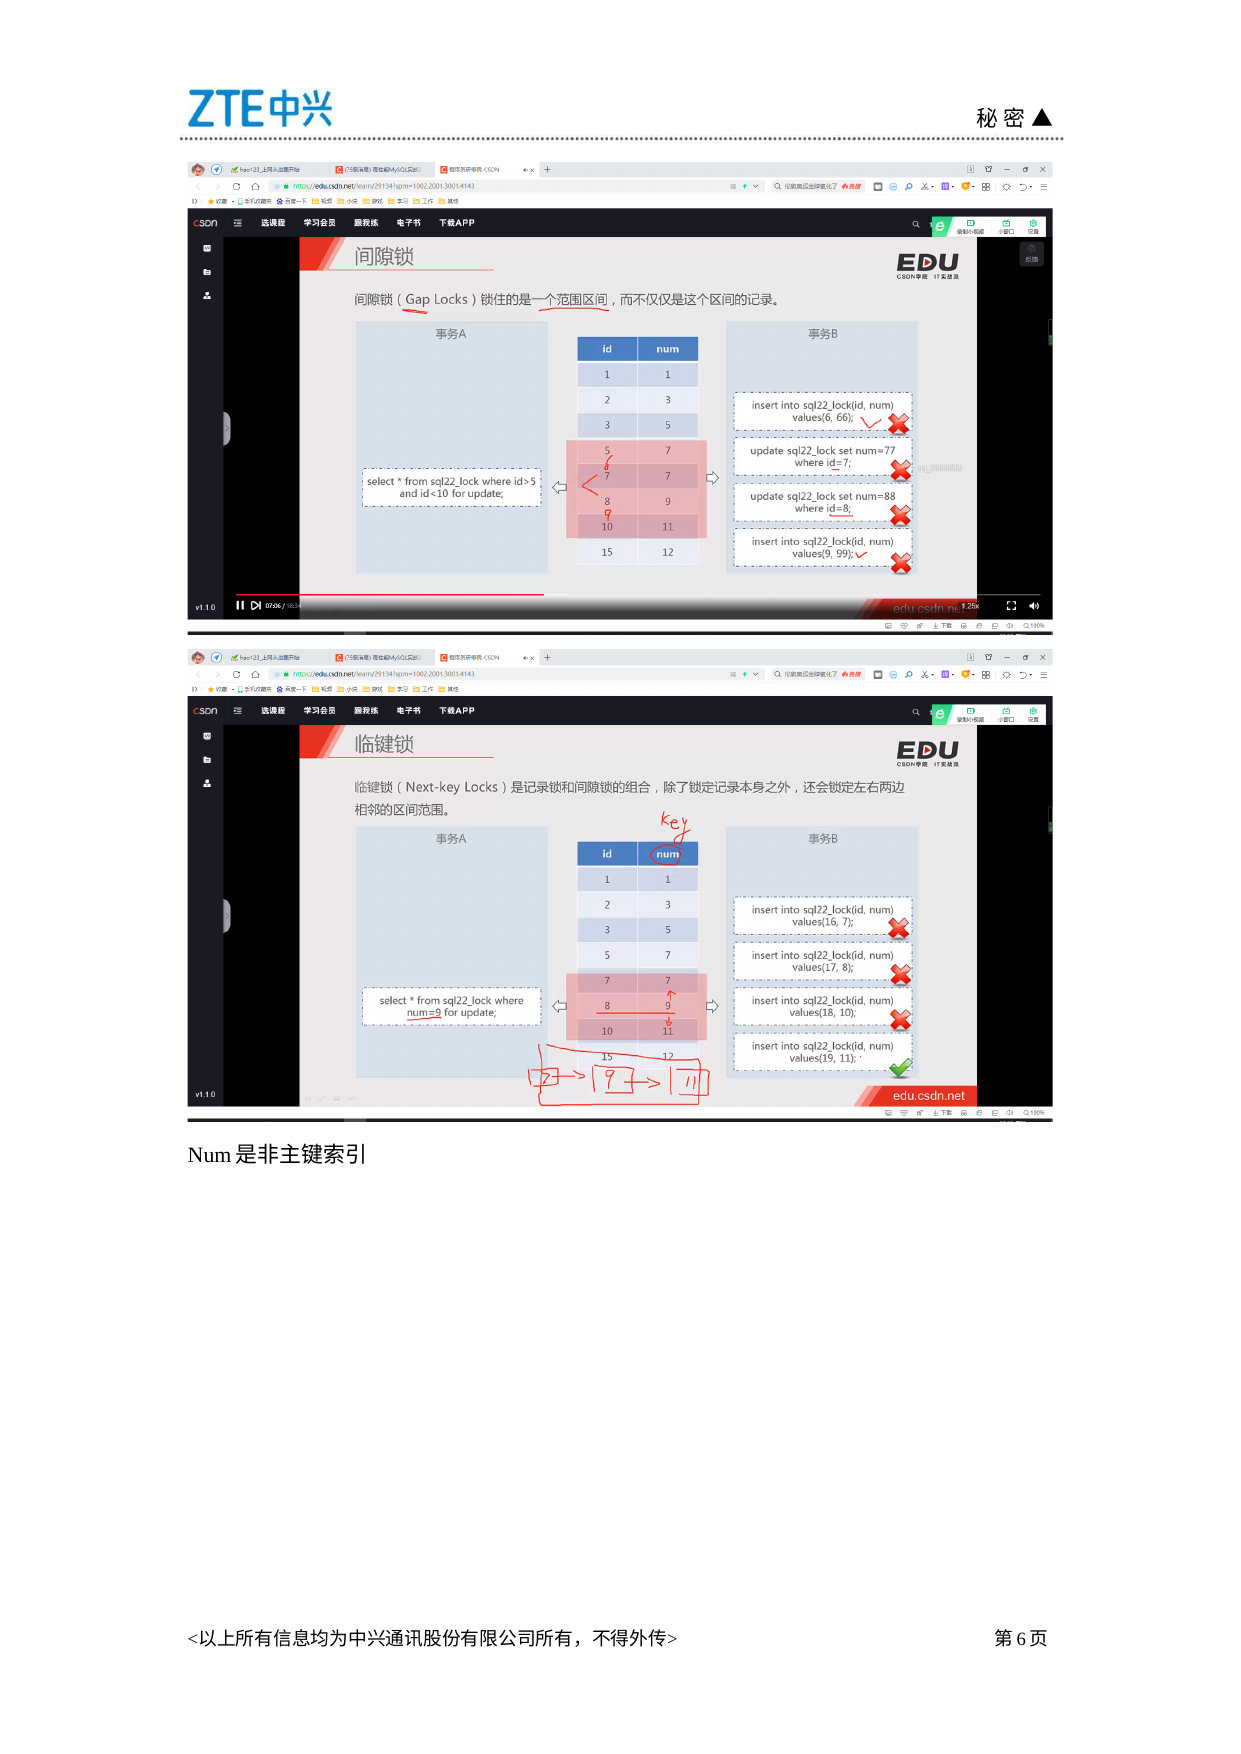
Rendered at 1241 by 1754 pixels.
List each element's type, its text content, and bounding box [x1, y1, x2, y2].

picture [187, 649, 1053, 1122]
text Num是非主键索引 [187, 1137, 1053, 1169]
picture [179, 134, 1064, 143]
picture [187, 88, 333, 127]
picture [187, 162, 1053, 635]
